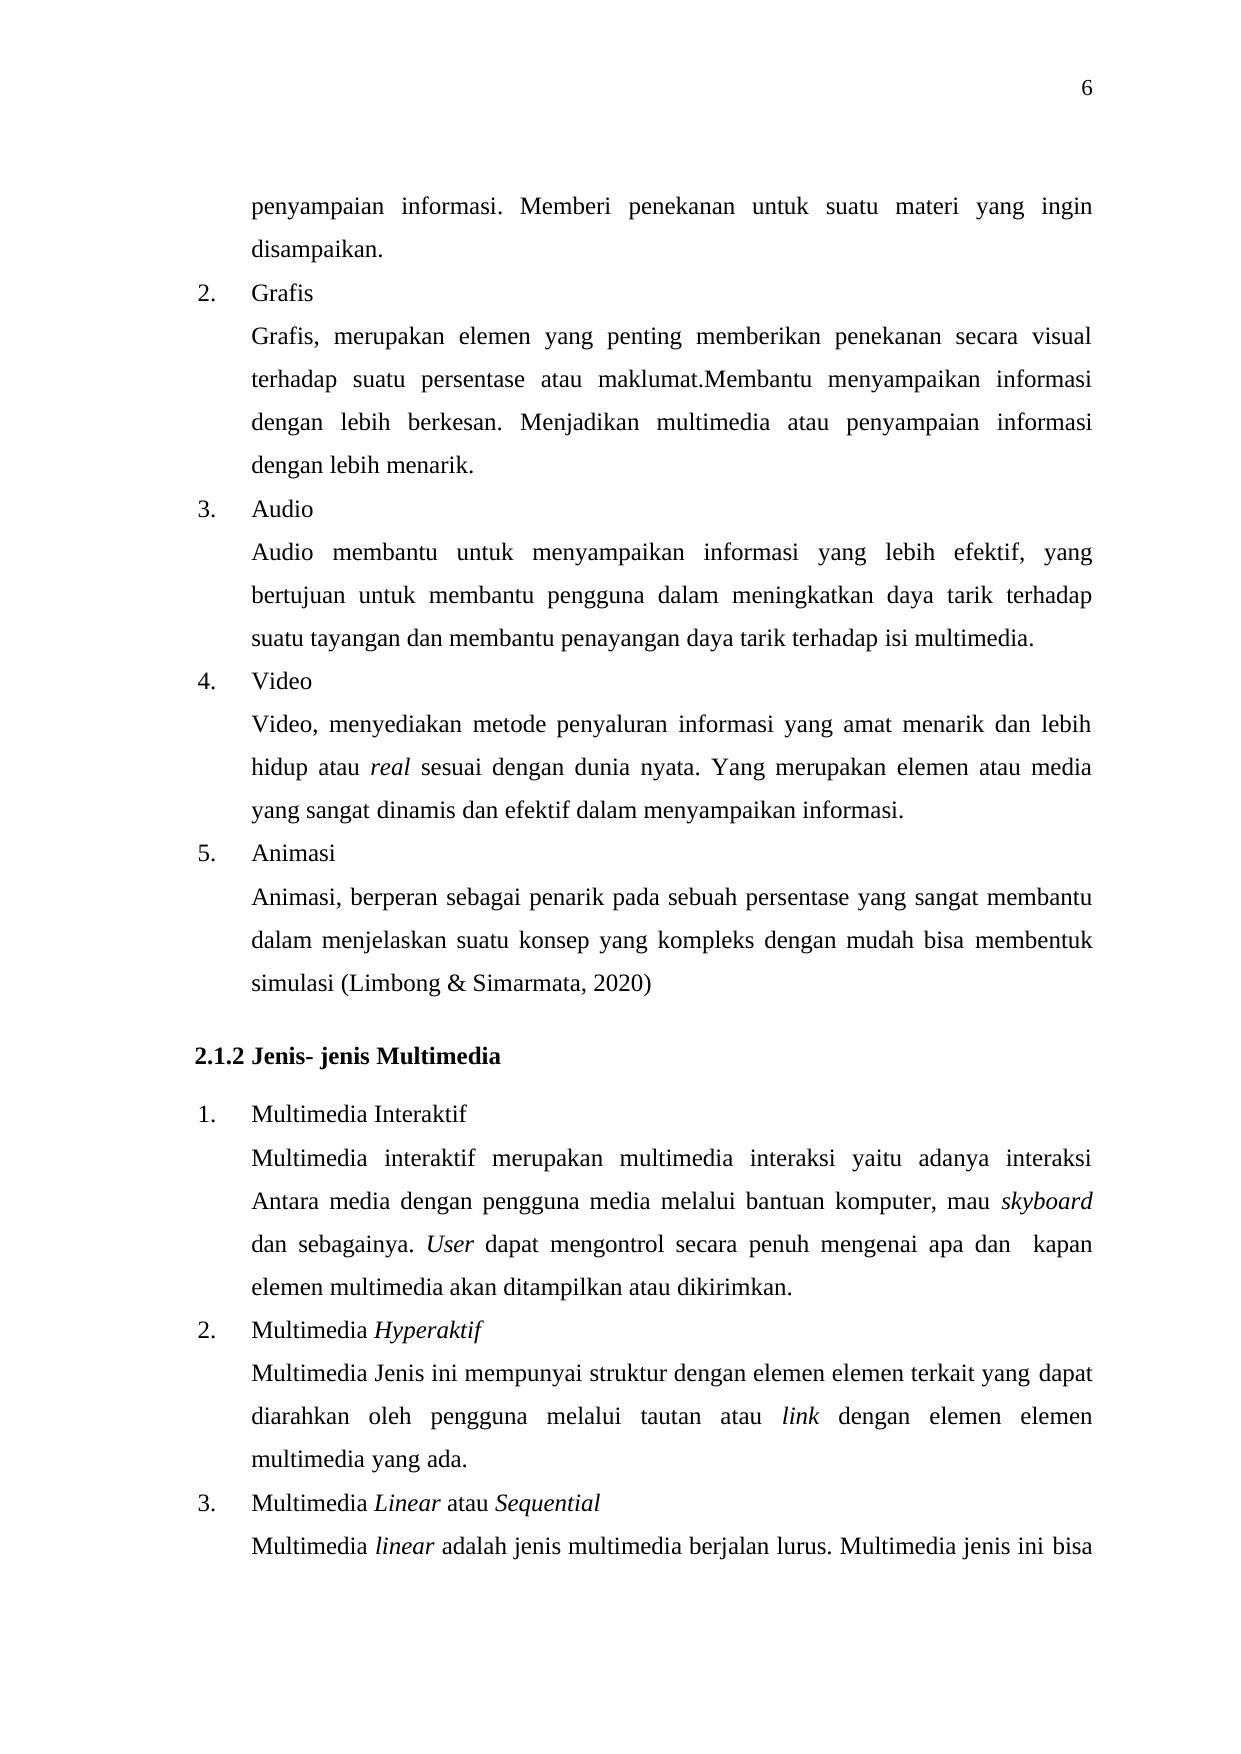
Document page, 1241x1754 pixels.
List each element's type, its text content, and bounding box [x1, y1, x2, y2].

text Animasi, berperan sebagai penarik pada sebuah persentase yang sangat membantu dalam menjelaskan suatu konsep yang kompleks dengan mudah bisa membentuk simulasi (Limbong & Simarmata, 2020) [251, 882, 1093, 997]
list Grafis [207, 278, 1093, 306]
list Animasi [207, 838, 1093, 867]
subtitle Jenis- jenis Multimedia [194, 1041, 1093, 1069]
text Multimedia Jenis ini mempunyai struktur dengan elemen elemen terkait yang dapat diarahkan oleh pengguna melalui tautan atau link dengan elemen elemen multimedia yang ada. [251, 1358, 1093, 1473]
list Audio membantu untuk menyampaikan informasi yang lebih efektif, yang bertujuan untuk membantu pengguna dalam meningkatkan daya tarik terhadap suatu tayangan dan membantu penayangan daya tarik terhadap isi multimedia. [251, 537, 1093, 652]
text penyampaian informasi. Memberi penekanan untuk suatu materi yang ingin disampaikan. [251, 191, 1093, 263]
list Video [207, 666, 1093, 695]
list Multimedia Linear atau Sequential [207, 1488, 1093, 1517]
text Video, menyediakan metode penyaluran informasi yang amat menarik dan lebih hidup atau real sesuai dengan dunia nyata. Yang merupakan elemen atau media yang sangat dinamis dan efektif dalam menyampaikan informasi. [251, 709, 1093, 824]
list Multimedia Interaktif [207, 1099, 1093, 1128]
list Audio [207, 494, 1093, 522]
text Multimedia interaktif merupakan multimedia interaksi yaitu adanya interaksi Antara media dengan pengguna media melalui bantuan komputer, mau skyboard dan sebagainya. User dapat mengontrol secara penuh mengenai apa dan kapan elemen multimedia akan ditampilkan atau dikirimkan. [251, 1143, 1093, 1301]
list Multimedia Hyperaktif [207, 1315, 1093, 1344]
text Grafis, merupakan elemen yang penting memberikan penekanan secara visual terhadap suatu persentase atau maklumat.Membantu menyampaikan informasi dengan lebih berkesan. Menjadikan multimedia atau penyampaian informasi dengan lebih menarik. [251, 321, 1093, 479]
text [251, 1531, 1093, 1559]
